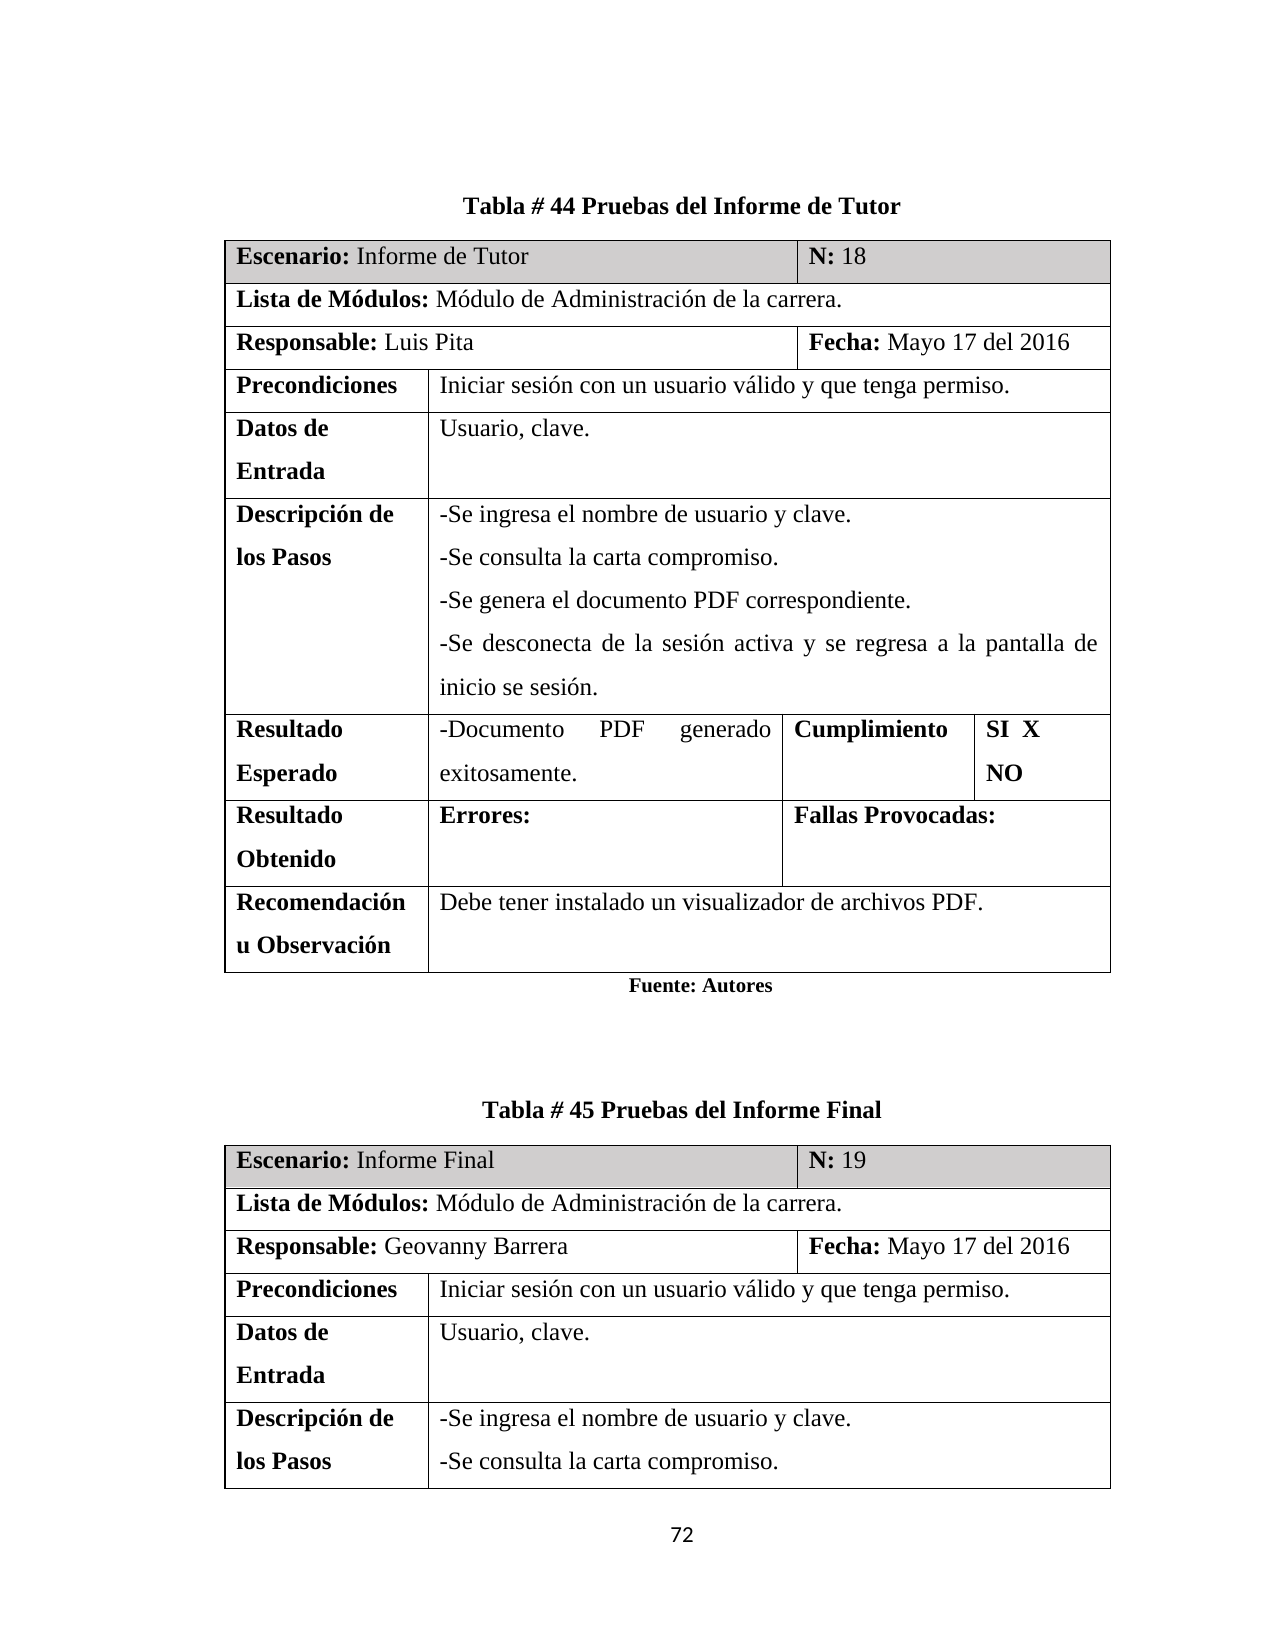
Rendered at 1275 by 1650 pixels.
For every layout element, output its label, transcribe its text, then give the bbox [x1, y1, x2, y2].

text Tabla # 44 Pruebas del Informe de Tutor [236, 191, 1127, 219]
table_cell Precondiciones [226, 370, 428, 412]
table_cell Datos de Entrada [226, 1317, 428, 1402]
table_cell Resultado Obtenido [226, 801, 428, 886]
table_cell Responsable: Luis Pita [226, 327, 797, 369]
table_header N: 19 [798, 1146, 1110, 1187]
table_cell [429, 1403, 1110, 1488]
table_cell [226, 1403, 428, 1488]
table_cell Lista de Módulos: Módulo de Administración de la carrera. [226, 284, 1110, 326]
table_cell Cumplimiento [783, 715, 974, 799]
table_cell Datos de Entrada [226, 413, 428, 498]
table_cell Iniciar sesión con un usuario válido y que tenga permiso. [429, 1274, 1110, 1316]
table_cell Precondiciones [226, 1274, 428, 1316]
table_cell Iniciar sesión con un usuario válido y que tenga permiso. [429, 370, 1110, 412]
table_cell Fecha: Mayo 17 del 2016 [798, 327, 1110, 369]
table_cell -Documento PDF generado exitosamente. [429, 715, 782, 799]
table_cell Recomendación u Observación [226, 887, 428, 972]
table_cell Fecha: Mayo 17 del 2016 [798, 1231, 1110, 1273]
table_cell Usuario, clave. [429, 413, 1110, 498]
text Tabla # 45 Pruebas del Informe Final [236, 1095, 1127, 1124]
table_cell Resultado Esperado [226, 715, 428, 799]
table_cell Lista de Módulos: Módulo de Administración de la carrera. [226, 1189, 1110, 1230]
table_cell Debe tener instalado un visualizador de archivos PDF. [429, 887, 1110, 972]
table_header Escenario: Informe Final [226, 1146, 797, 1187]
table_cell Responsable: Geovanny Barrera [226, 1231, 797, 1273]
table_cell Descripción de los Pasos [226, 499, 428, 713]
text Fuente: Autores [274, 973, 1127, 997]
table_cell Errores: [429, 801, 782, 886]
table_header N: 18 [798, 241, 1110, 283]
table_header Escenario: Informe de Tutor [226, 241, 797, 283]
table_cell Fallas Provocadas: [783, 801, 1110, 886]
table_cell Usuario, clave. [429, 1317, 1110, 1402]
table_cell SI X NO [975, 715, 1110, 799]
